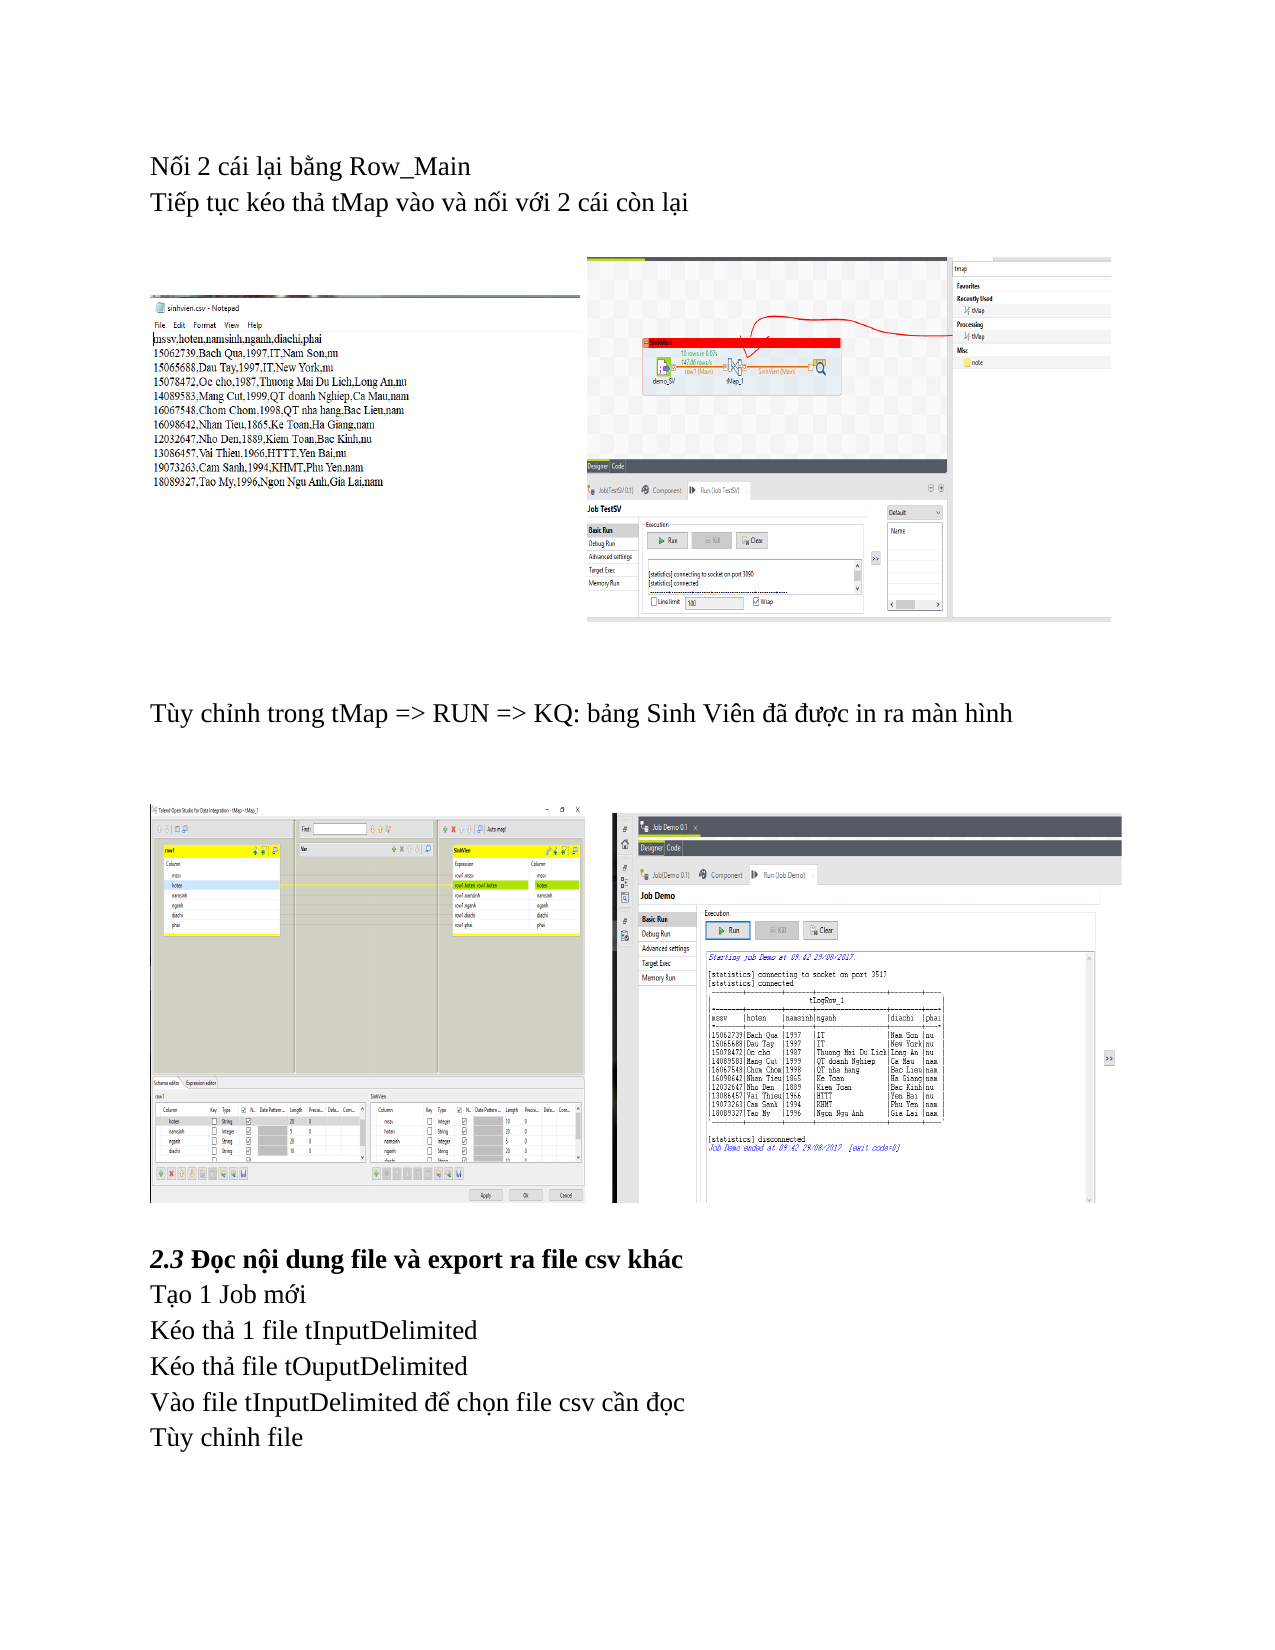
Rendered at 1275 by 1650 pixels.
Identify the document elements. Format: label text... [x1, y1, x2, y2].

text Nối 2 cái lại bằng Row_Main [150, 150, 1125, 181]
picture [150, 804, 586, 1203]
text Tùy chỉnh trong tMap => RUN => KQ: bảng Sinh Viên đã được in ra màn hình [150, 697, 1125, 729]
text Tùy chỉnh file [150, 1422, 1125, 1453]
picture [587, 257, 1112, 622]
text Tiếp tục kéo thả tMap vào và nối với 2 cái còn lại [150, 186, 1125, 217]
text 2.3 Đọc nội dung file và export ra file csv khác [150, 1243, 1125, 1274]
picture [150, 295, 581, 622]
text Tạo 1 Job mới [150, 1279, 1125, 1310]
text Kéo thả file tOuputDelimited [150, 1350, 1125, 1381]
text Kéo thả 1 file tInputDelimited [150, 1314, 1125, 1346]
picture [612, 813, 1122, 1203]
text Vào file tInputDelimited để chọn file csv cần đọc [150, 1386, 1125, 1417]
